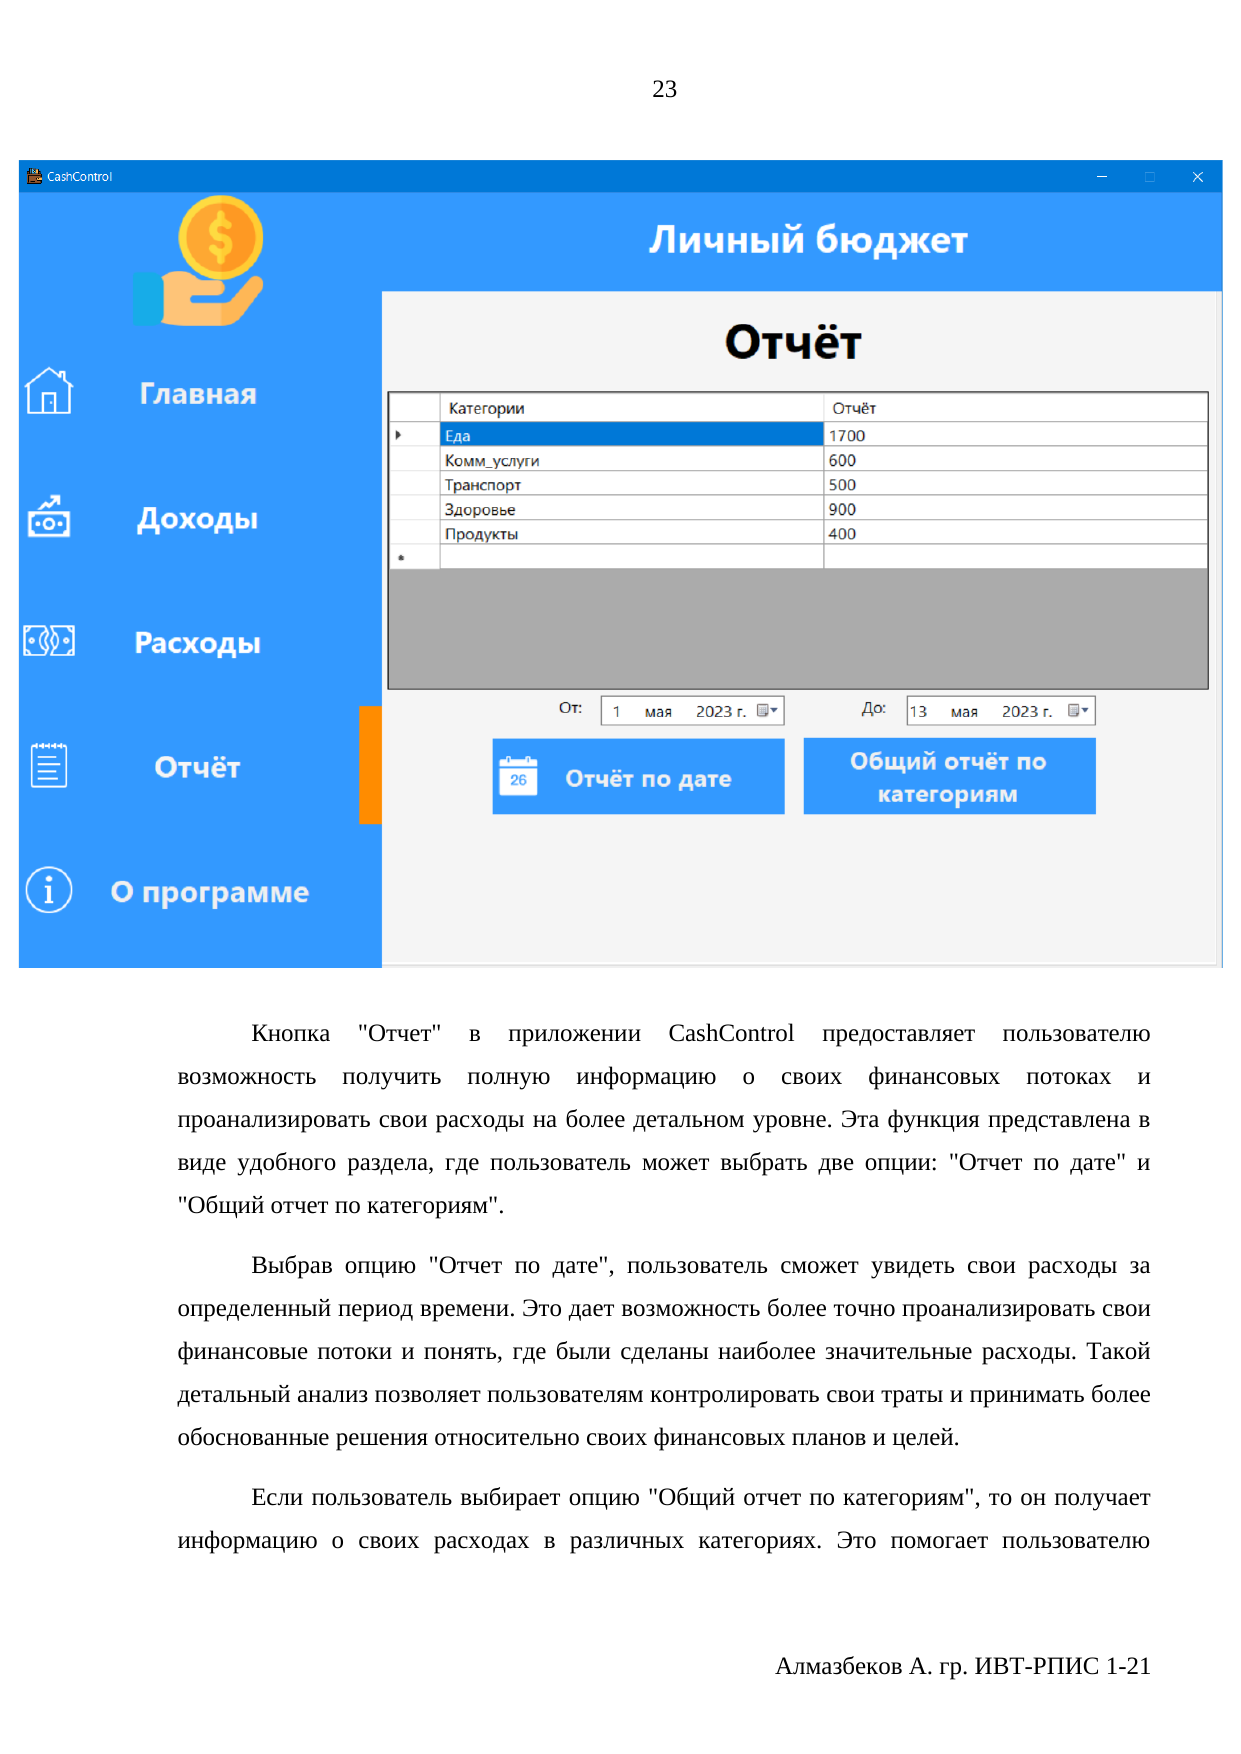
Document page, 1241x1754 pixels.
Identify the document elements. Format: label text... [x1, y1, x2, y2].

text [177, 1482, 1152, 1554]
text Выбрав опцию "Отчет по дате", пользователь сможет увидеть свои расходы за определенный период времени. Это дает возможность более точно проанализировать свои финансовые потоки и понять, где были сделаны наиболее значительные расходы. Такой детальный анализ позволяет пользователям контролировать свои траты и принимать более обоснованные решения относительно своих финансовых планов и целей. [177, 1250, 1152, 1451]
picture [18, 160, 1223, 968]
text Кнопка "Отчет" в приложении CashControl предоставляет пользователю возможность получить полную информацию о своих финансовых потоках и проанализировать свои расходы на более детальном уровне. Эта функция представлена в виде удобного раздела, где пользователь может выбрать две опции: "Отчет по дате" и "Общий отчет по категориям". [177, 1018, 1152, 1219]
